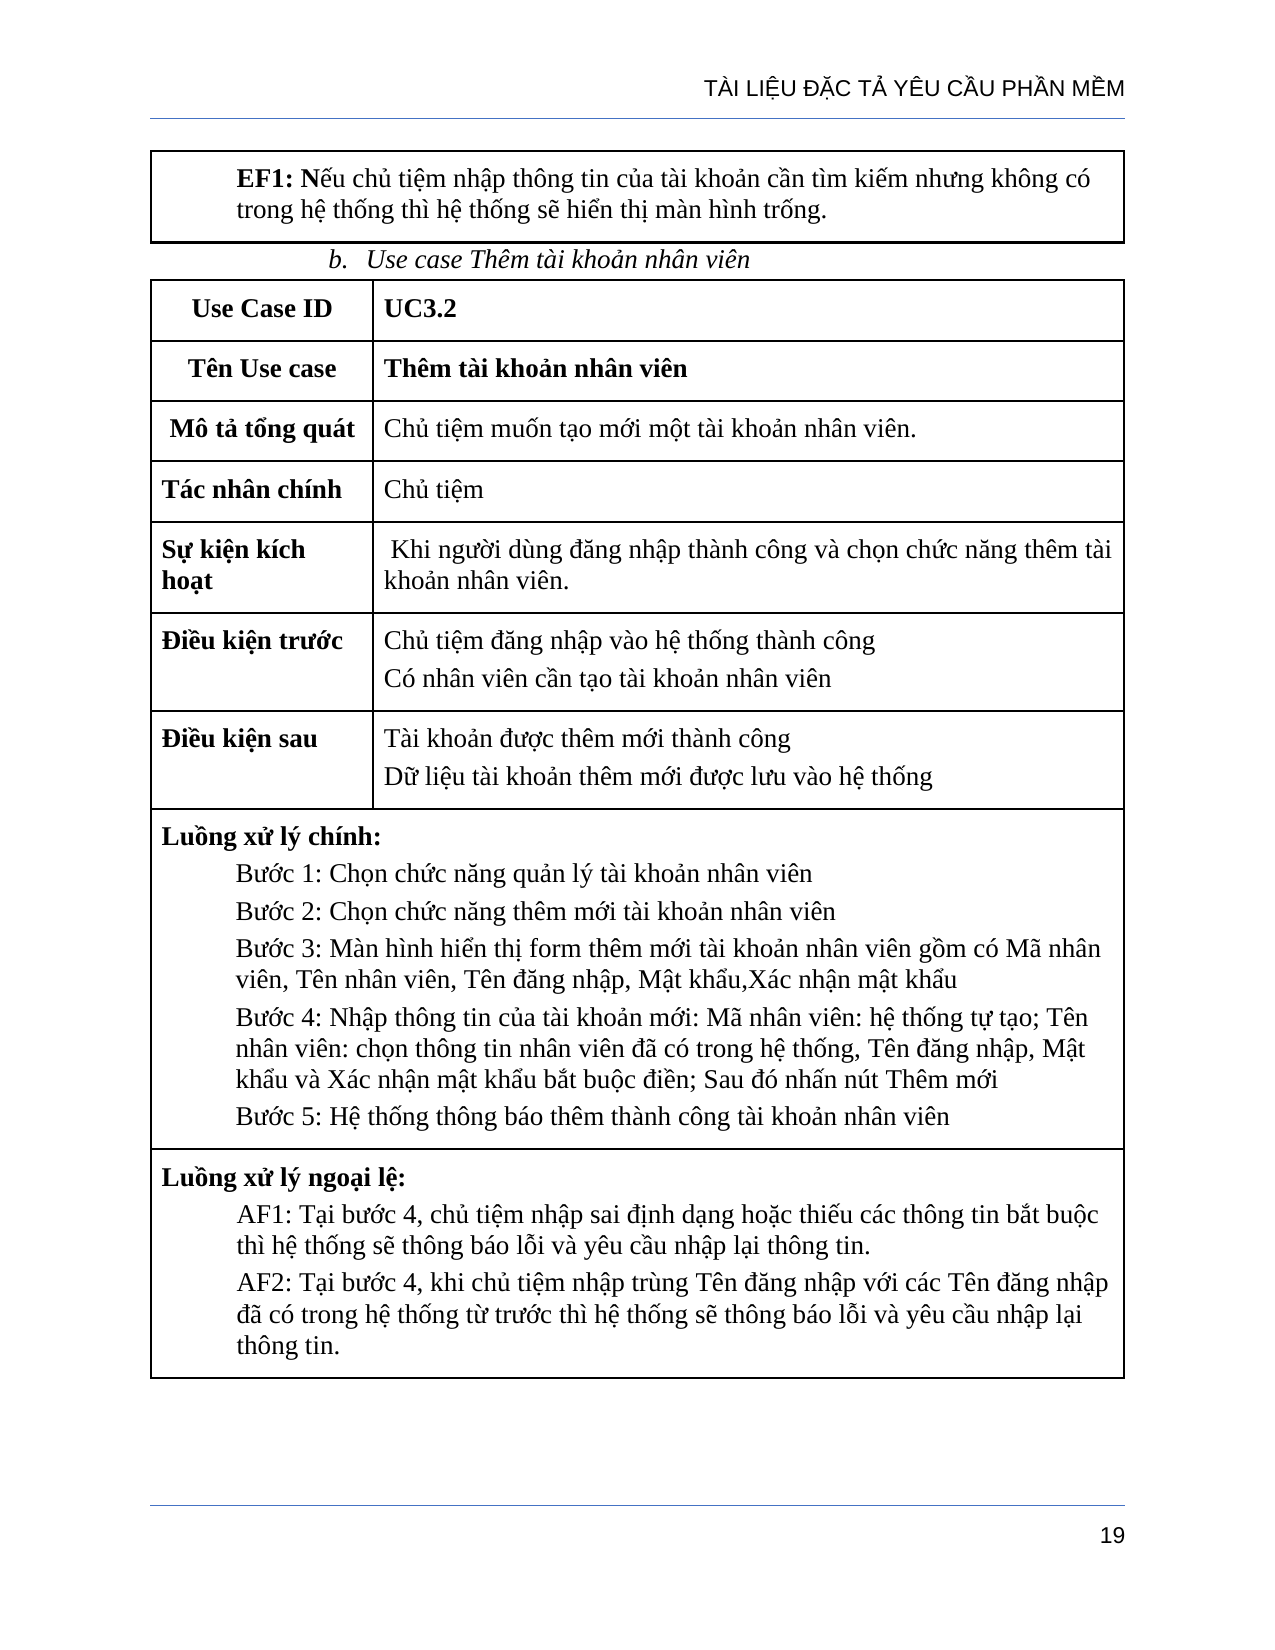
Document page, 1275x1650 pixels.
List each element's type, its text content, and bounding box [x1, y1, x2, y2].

table_cell Luồng xử lý ngoại lệ: AF1: Tại bước 4, chủ tiệm nhập sai định dạng hoặc thiếu các thông tin bắt buộc thì hệ thống sẽ thông báo lỗi và yêu cầu nhập lại thông tin. AF2: Tại bước 4, khi chủ tiệm nhập trùng Tên đăng nhập với các Tên đăng nhập đã có trong hệ thống từ trước thì hệ thống sẽ thông báo lỗi và yêu cầu nhập lại thông tin. [152, 1150, 1123, 1377]
table_cell Điều kiện sau [152, 712, 372, 807]
table_cell Chủ tiệm muốn tạo mới một tài khoản nhân viên. [374, 402, 1123, 460]
table_cell Thêm tài khoản nhân viên [374, 342, 1123, 400]
table_cell Khi người dùng đăng nhập thành công và chọn chức năng thêm tài khoản nhân viên. [374, 523, 1123, 612]
table_cell Chủ tiệm [374, 462, 1123, 521]
table_header UC3.2 [374, 281, 1123, 339]
table_cell Sự kiện kích hoạt [152, 523, 372, 612]
table_cell Chủ tiệm đăng nhập vào hệ thống thành công Có nhân viên cần tạo tài khoản nhân viên [374, 614, 1123, 710]
table_cell Luồng xử lý chính: Bước 1: Chọn chức năng quản lý tài khoản nhân viên Bước 2: Chọn chức năng thêm mới tài khoản nhân viên Bước 3: Màn hình hiển thị form thêm mới tài khoản nhân viên gồm có Mã nhân viên, Tên nhân viên, Tên đăng nhập, Mật khẩu,Xác nhận mật khẩu Bước 4: Nhập thông tin của tài khoản mới: Mã nhân viên: hệ thống tự tạo; Tên nhân viên: chọn thông tin nhân viên đã có trong hệ thống, Tên đăng nhập, Mật khẩu và Xác nhận mật khẩu bắt buộc điền; Sau đó nhấn nút Thêm mới Bước 5: Hệ thống thông báo thêm thành công tài khoản nhân viên [152, 810, 1123, 1148]
table_cell Tài khoản được thêm mới thành công Dữ liệu tài khoản thêm mới được lưu vào hệ thống [374, 712, 1123, 807]
table_cell Điều kiện trước [152, 614, 372, 710]
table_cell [152, 152, 1123, 241]
table_cell Tác nhân chính [152, 462, 372, 521]
list Use case Thêm tài khoản nhân viên [328, 244, 1125, 275]
table_cell Mô tả tổng quát [152, 402, 372, 460]
table_cell Tên Use case [152, 342, 372, 400]
table_header Use Case ID [152, 281, 372, 339]
